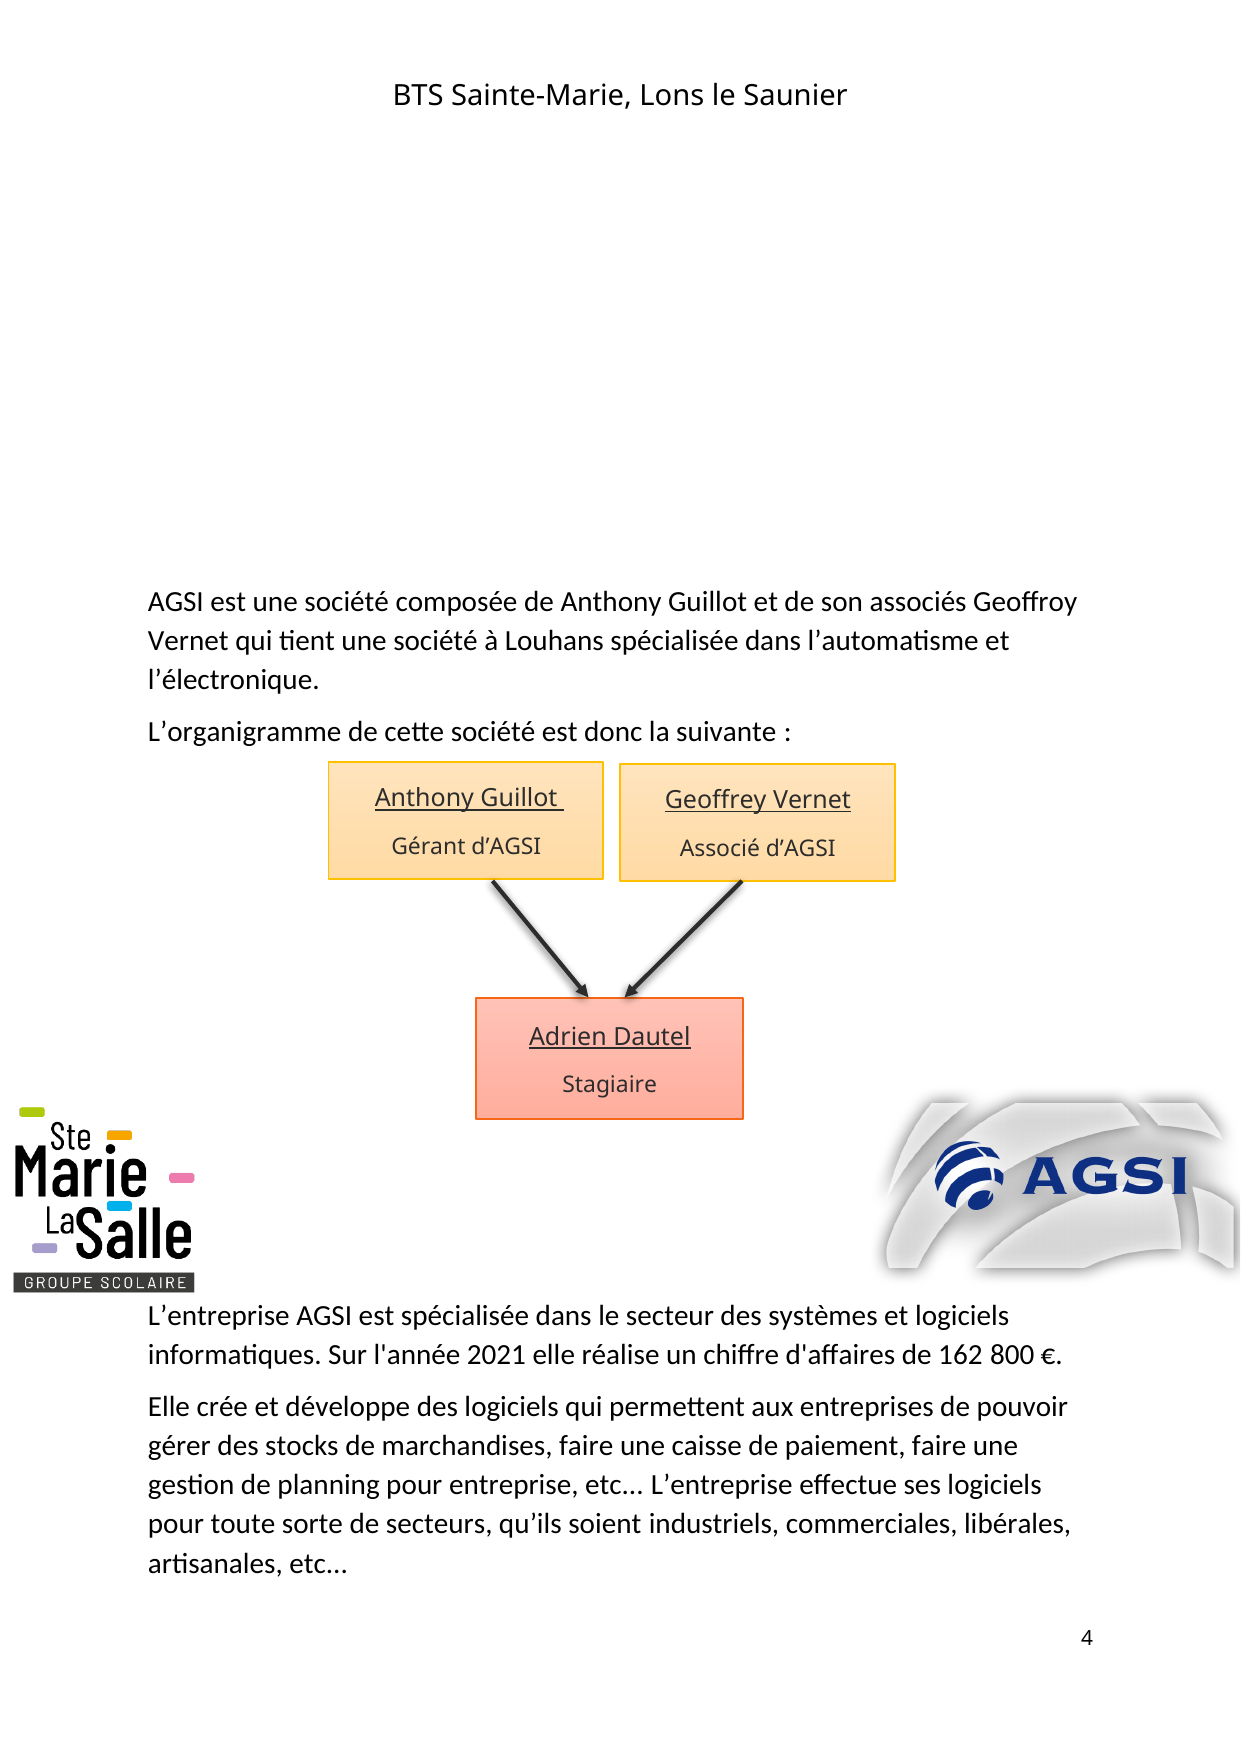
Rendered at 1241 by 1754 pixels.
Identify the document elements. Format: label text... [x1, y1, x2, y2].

text L’entreprise AGSI est spécialisée dans le secteur des systèmes et logiciels informatiques. Sur l'année 2021 elle réalise un chiffre d'affaires de 162 800 €. [148, 1297, 1093, 1372]
text AGSI est une société composée de Anthony Guillot et de son associés Geoffroy Vernet qui tient une société à Louhans spécialisée dans l’automatisme et l’électronique. [148, 583, 1093, 697]
text L’organigramme de cette société est donc la suivante : [148, 713, 1093, 748]
picture [872, 1103, 1234, 1268]
text Elle crée et développe des logiciels qui permettent aux entreprises de pouvoir gérer des stocks de marchandises, faire une caisse de paiement, faire une gestion de planning pour entreprise, etc... L’entreprise effectue ses logiciels pour toute sorte de secteurs, qu’ils soient industriels, commerciales, libérales, artisanales, etc... [148, 1388, 1093, 1580]
picture [6, 1102, 200, 1297]
